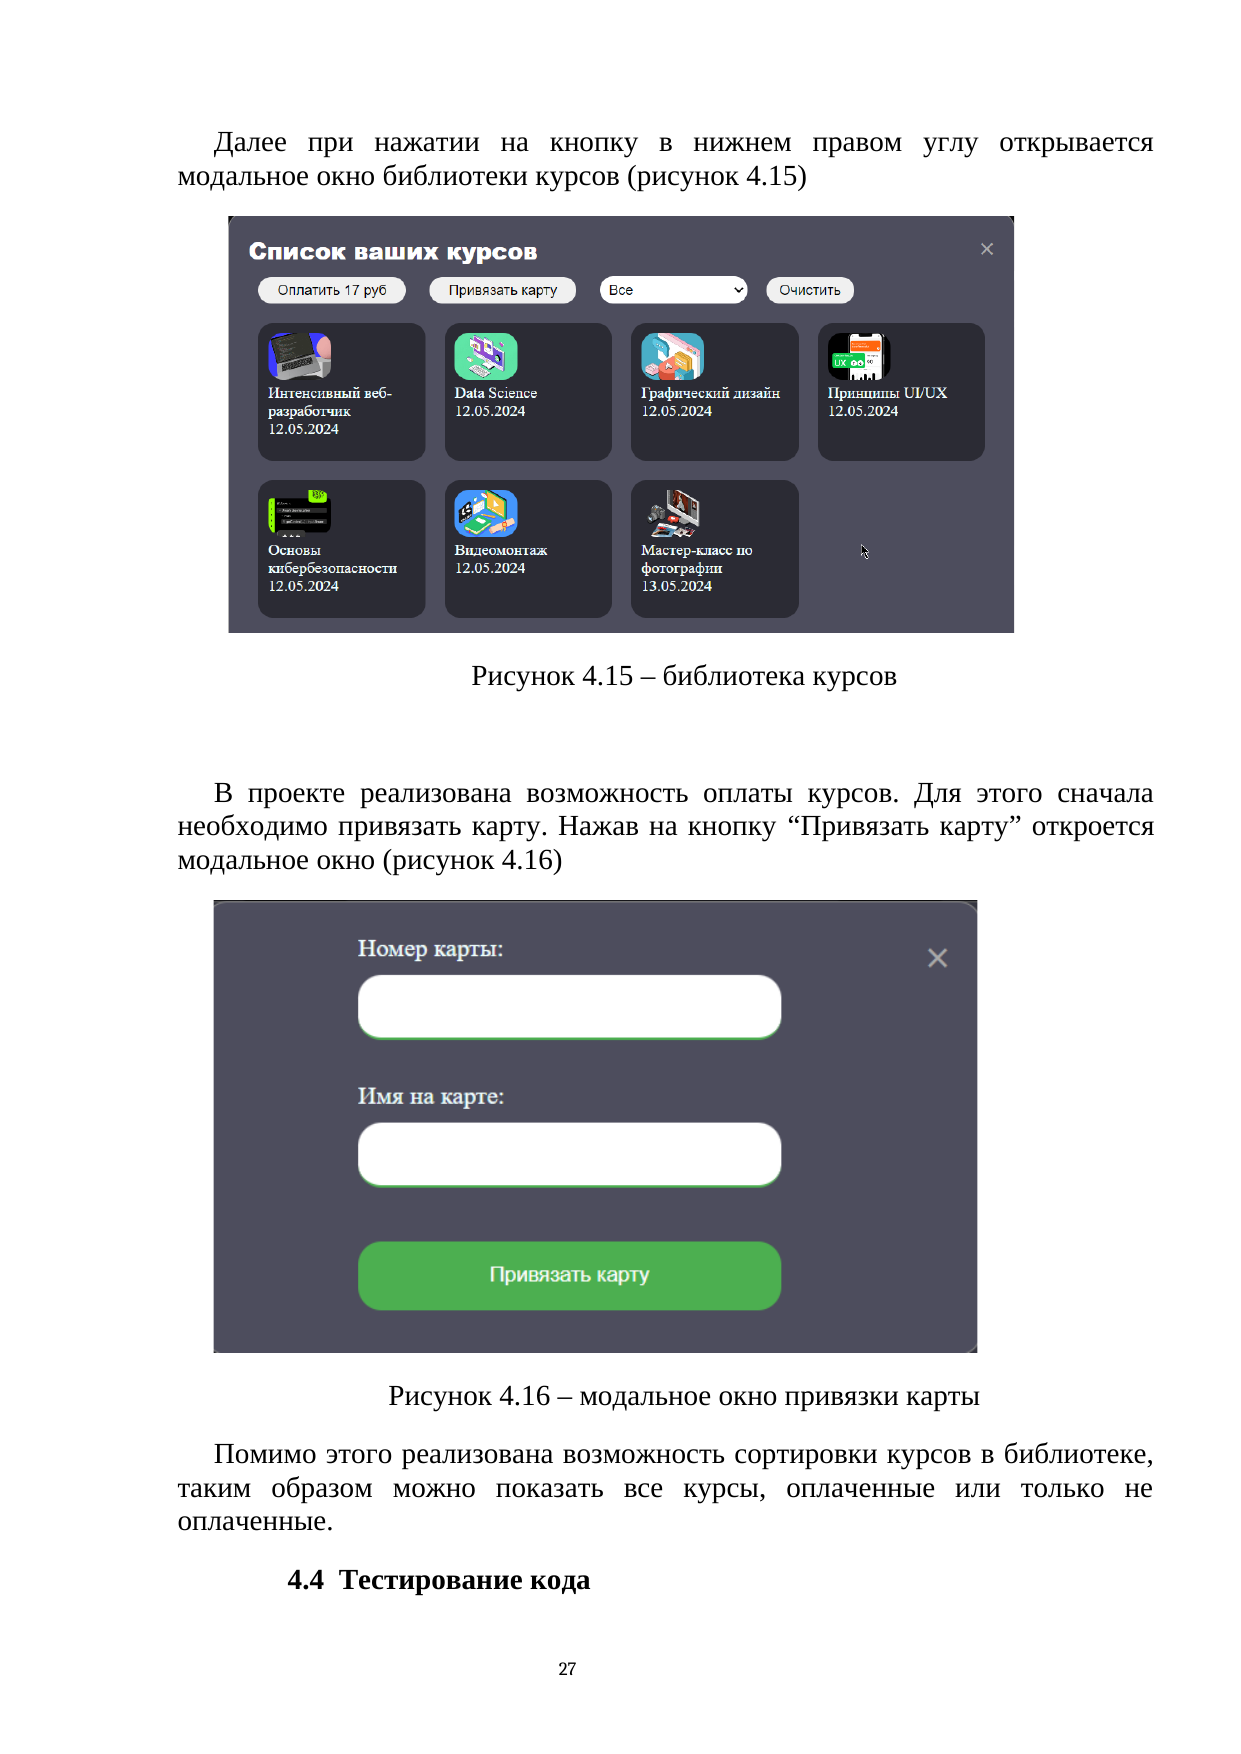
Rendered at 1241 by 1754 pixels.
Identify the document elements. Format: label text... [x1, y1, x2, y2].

text Рисунок 4.16 – модальное окно привязки карты [177, 1378, 1154, 1411]
text Рисунок 4.15 – библиотека курсов [177, 658, 1154, 691]
text Далее при нажатии на кнопку в нижнем правом углу открывается модальное окно библиотеки курсов (рисунок 4.15) [177, 124, 1154, 191]
text В проекте реализована возможность оплаты курсов. Для этого сначала необходимо привязать карту. Нажав на кнопку “Привязать карту” откроется модальное окно (рисунок 4.16) [177, 775, 1154, 875]
picture [228, 216, 1015, 633]
list 4.4 Тестирование кода [251, 1562, 1155, 1596]
picture [213, 900, 978, 1353]
text Помимо этого реализована возможность сортировки курсов в библиотеке, таким образом можно показать все курсы, оплаченные или только не оплаченные. [177, 1436, 1154, 1537]
